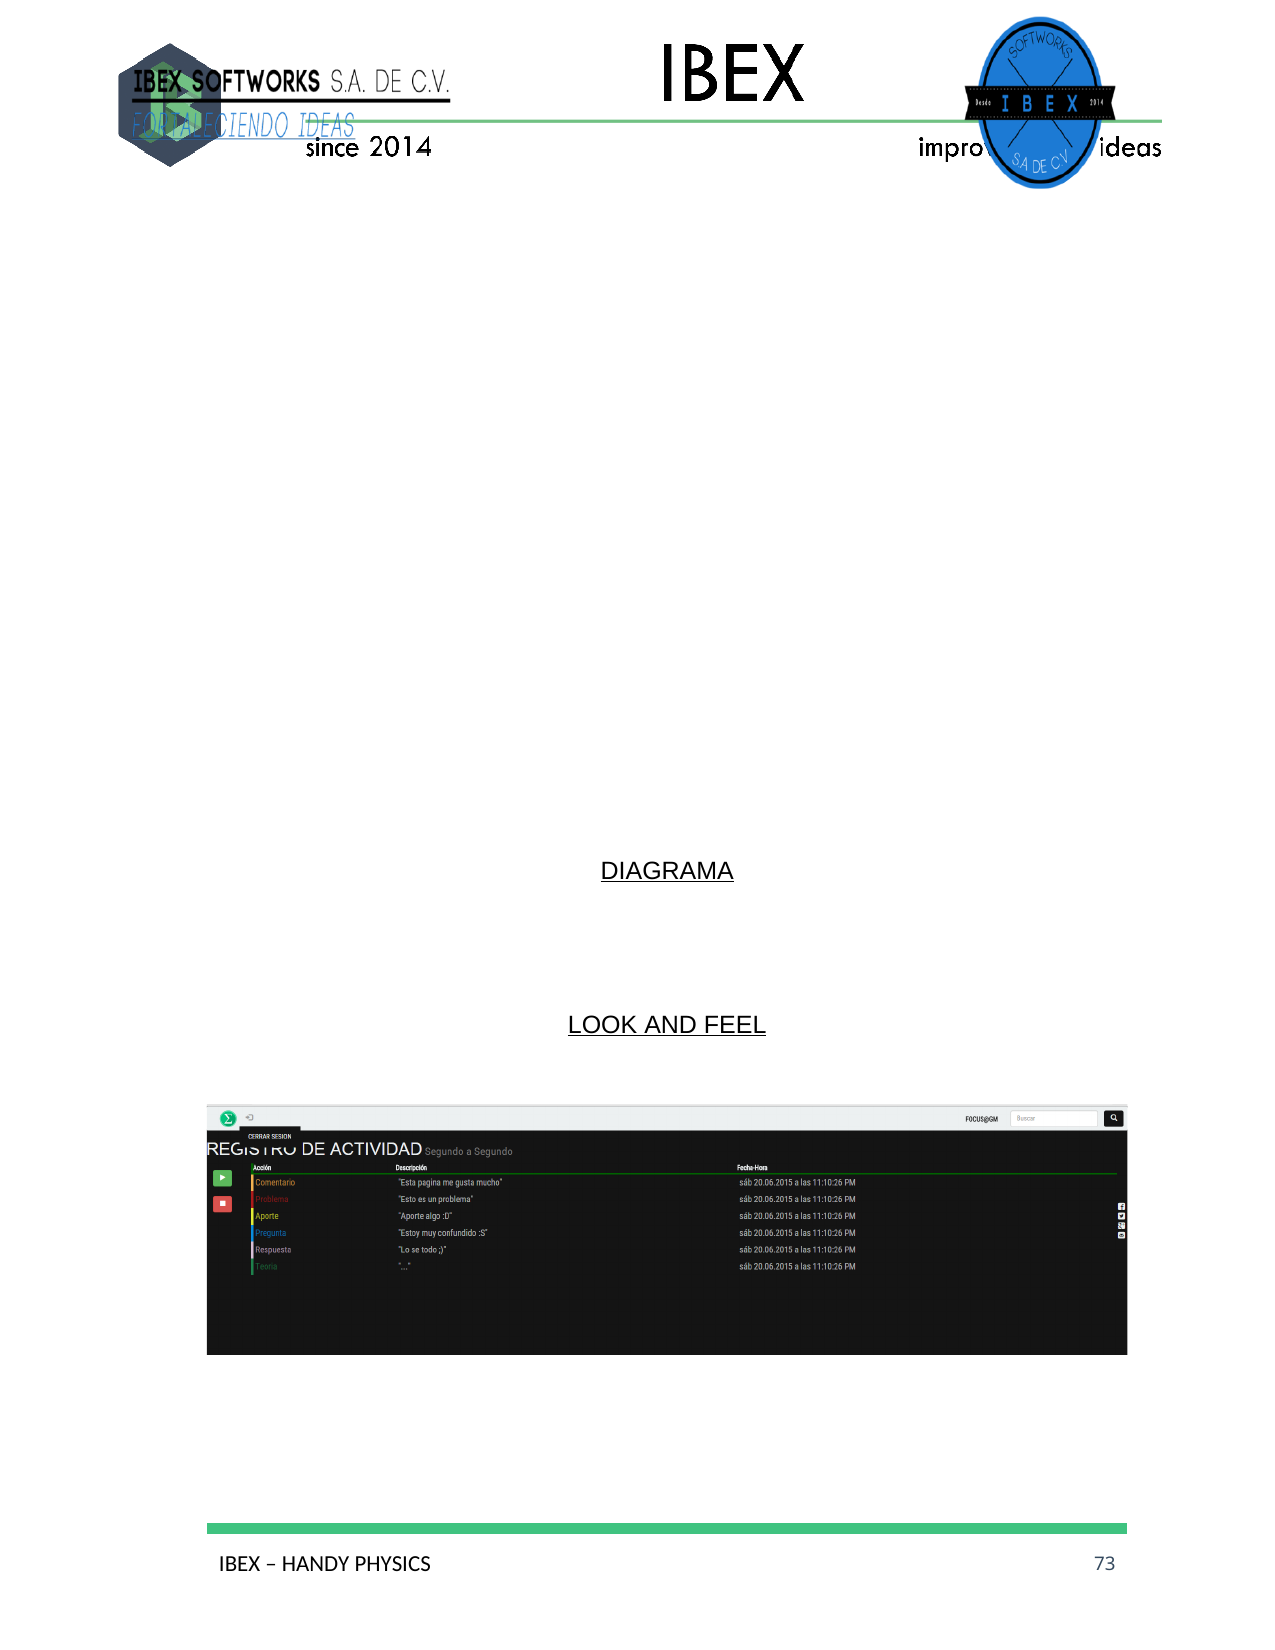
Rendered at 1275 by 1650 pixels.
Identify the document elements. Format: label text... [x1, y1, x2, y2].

text LOOK AND FEEL [207, 1010, 1127, 1038]
picture [0, 13, 1275, 199]
picture [206, 1104, 1128, 1355]
text DIAGRAMA [207, 856, 1127, 885]
